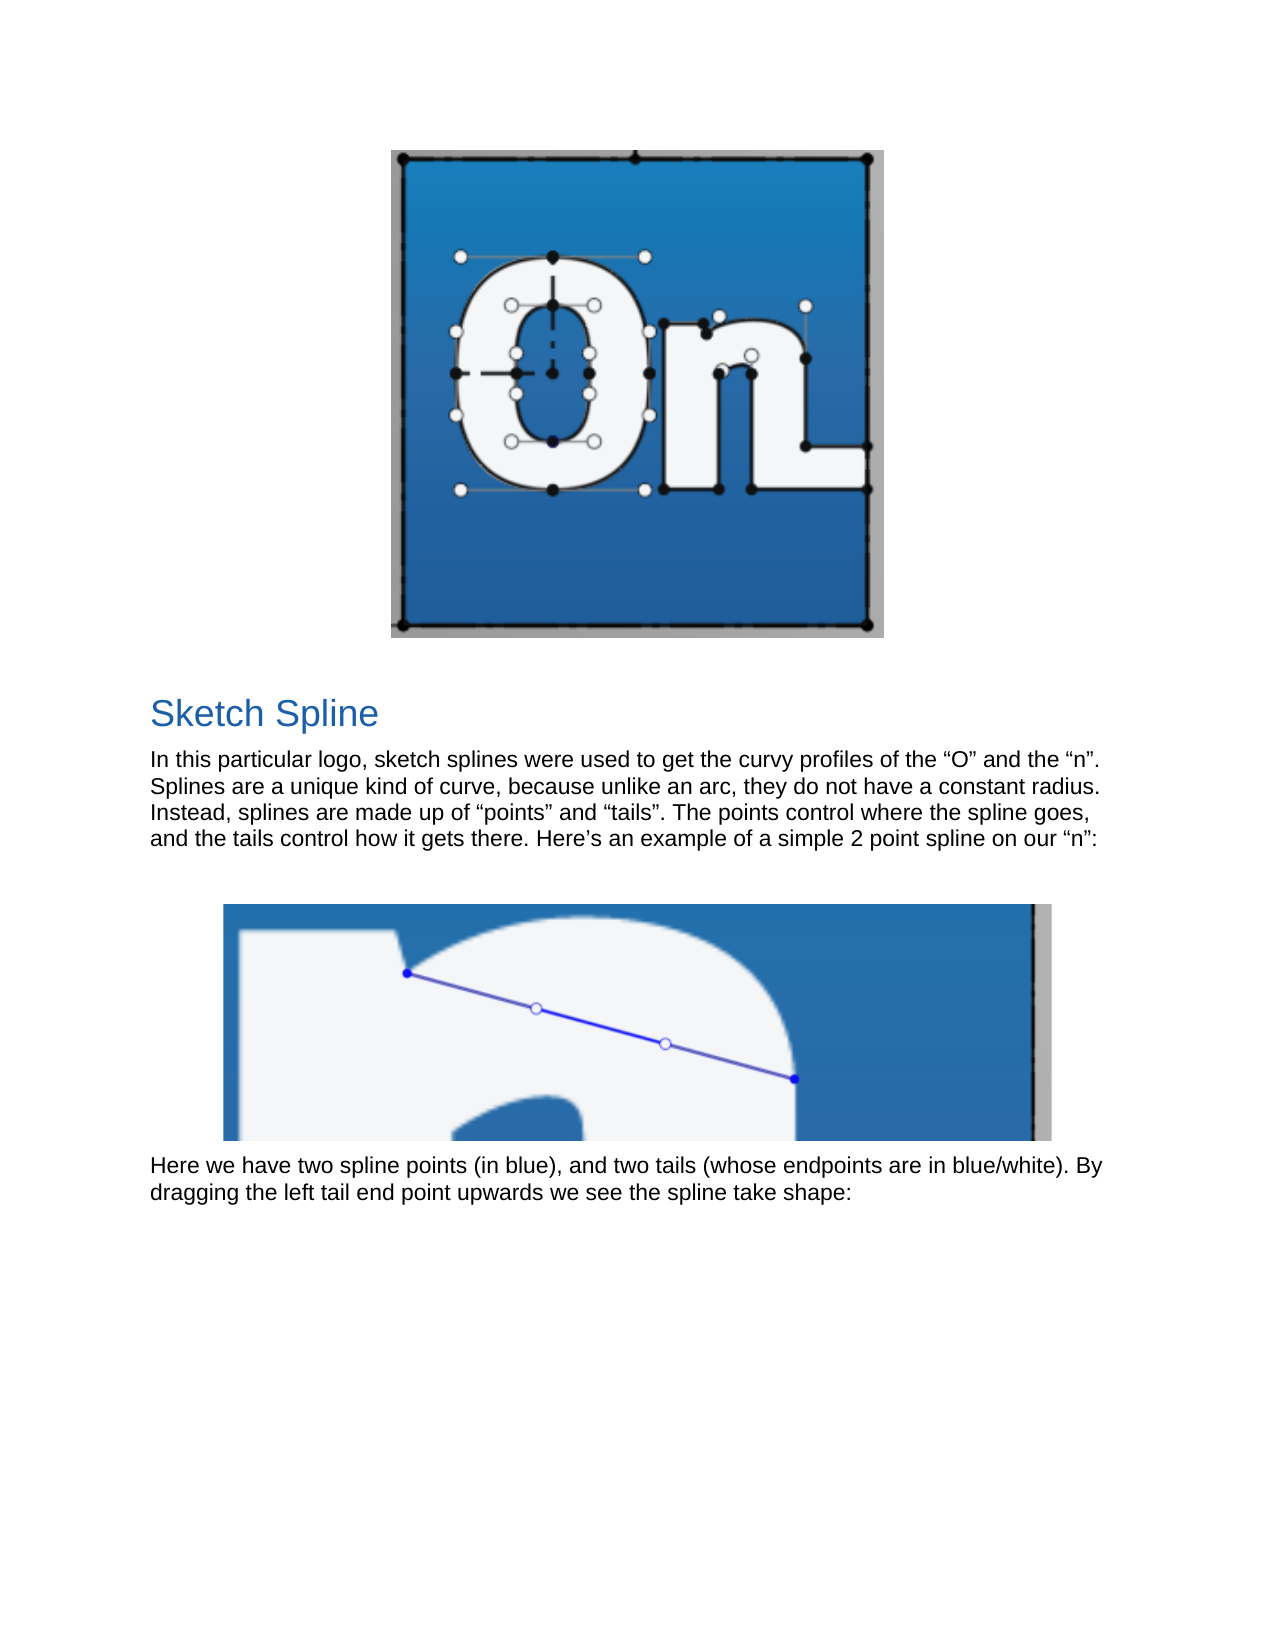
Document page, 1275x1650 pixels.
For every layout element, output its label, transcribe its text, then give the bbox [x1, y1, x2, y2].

text In this particular logo, sketch splines were used to get the curvy profiles of the “O” and the “n”. Splines are a unique kind of curve, because unlike an arc, they do not have a constant radius. Instead, splines are made up of “points” and “tails”. The points control where the spline goes, and the tails control how it gets there. Here’s an example of a simple 2 point spline on our “n”: [150, 746, 1125, 852]
text Here we have two spline points (in blue), and two tails (whose endpoints are in blue/white). By dragging the left tail end point upwards we see the spline take shape: [150, 1152, 1125, 1205]
subtitle Sketch Spline [150, 691, 1125, 734]
picture [223, 904, 1052, 1141]
picture [391, 150, 884, 638]
